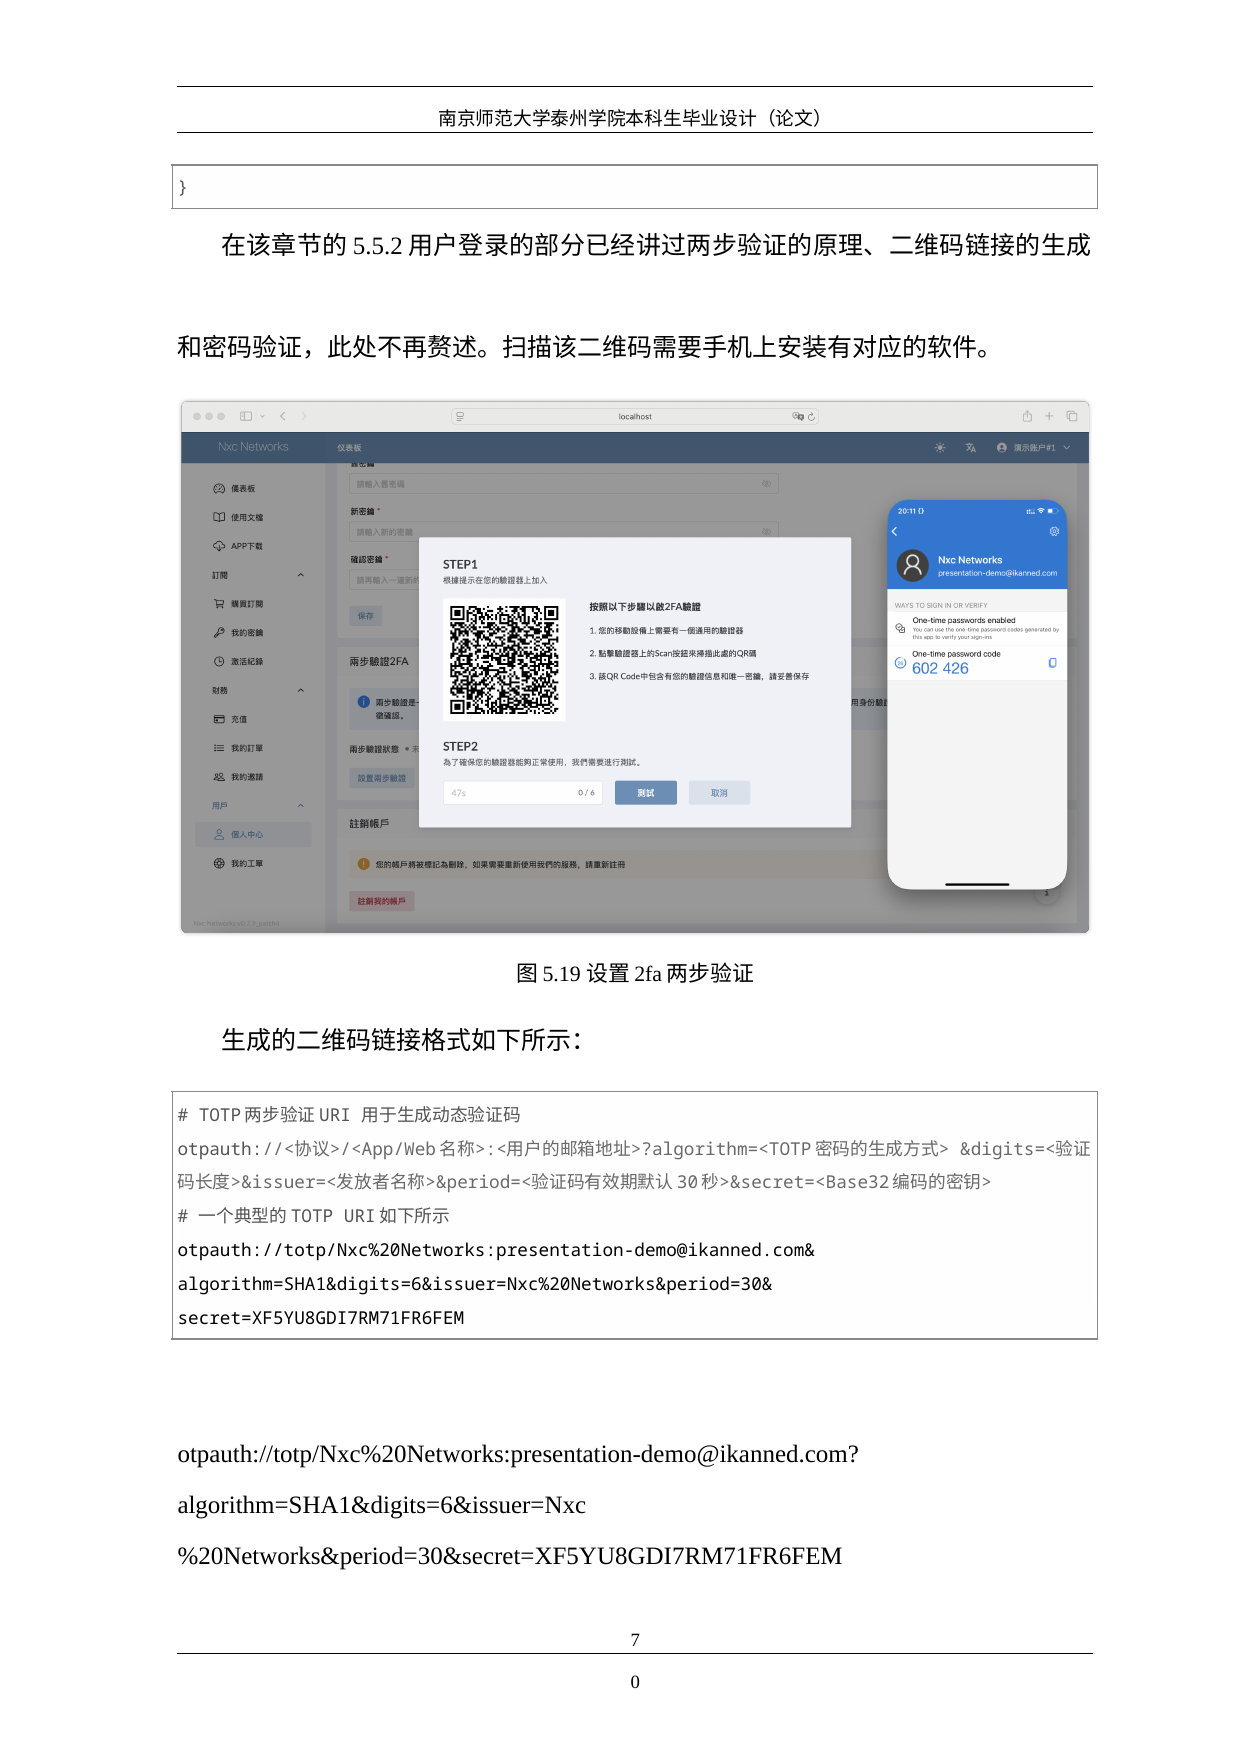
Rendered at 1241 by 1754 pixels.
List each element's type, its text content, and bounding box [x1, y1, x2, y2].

text # 一个典型的TOTP URI如下所示 [177, 1198, 1093, 1232]
text 生成的二维码链接格式如下所示： [177, 1005, 1093, 1073]
picture [177, 397, 1093, 937]
text # TOTP两步验证URI 用于生成动态验证码 [173, 1092, 1097, 1130]
text otpauth://totp/Nxc%20Networks:presentation-demo@ikanned.com?algorithm=SHA1&digits=6&issuer=Nxc%20Networks&period=30&secret=XF5YU8GDI7RM71FR6FEM [177, 1437, 1093, 1572]
text otpauth://<协议>/<App/Web名称>:<用户的邮箱地址>?algorithm=<TOTP密码的生成方式> &digits=<验证码长度>&issuer=<发放者名称>&period=<验证码有效期默认30秒>&secret=<Base32编码的密钥> [177, 1130, 1093, 1198]
text secret=XF5YU8GDI7RM71FR6FEM [173, 1294, 1097, 1338]
text algorithm=SHA1&digits=6&issuer=Nxc%20Networks&period=30& [177, 1266, 1093, 1294]
text otpauth://totp/Nxc%20Networks:presentation-demo@ikanned.com& [177, 1232, 1093, 1266]
text 在该章节的5.5.2用户登录的部分已经讲过两步验证的原理、二维码链接的生成和密码验证，此处不再赘述。扫描该二维码需要手机上安装有对应的软件。 [177, 209, 1093, 379]
text 图5.19 设置2fa两步验证 [177, 955, 1093, 989]
text } [173, 166, 1097, 208]
